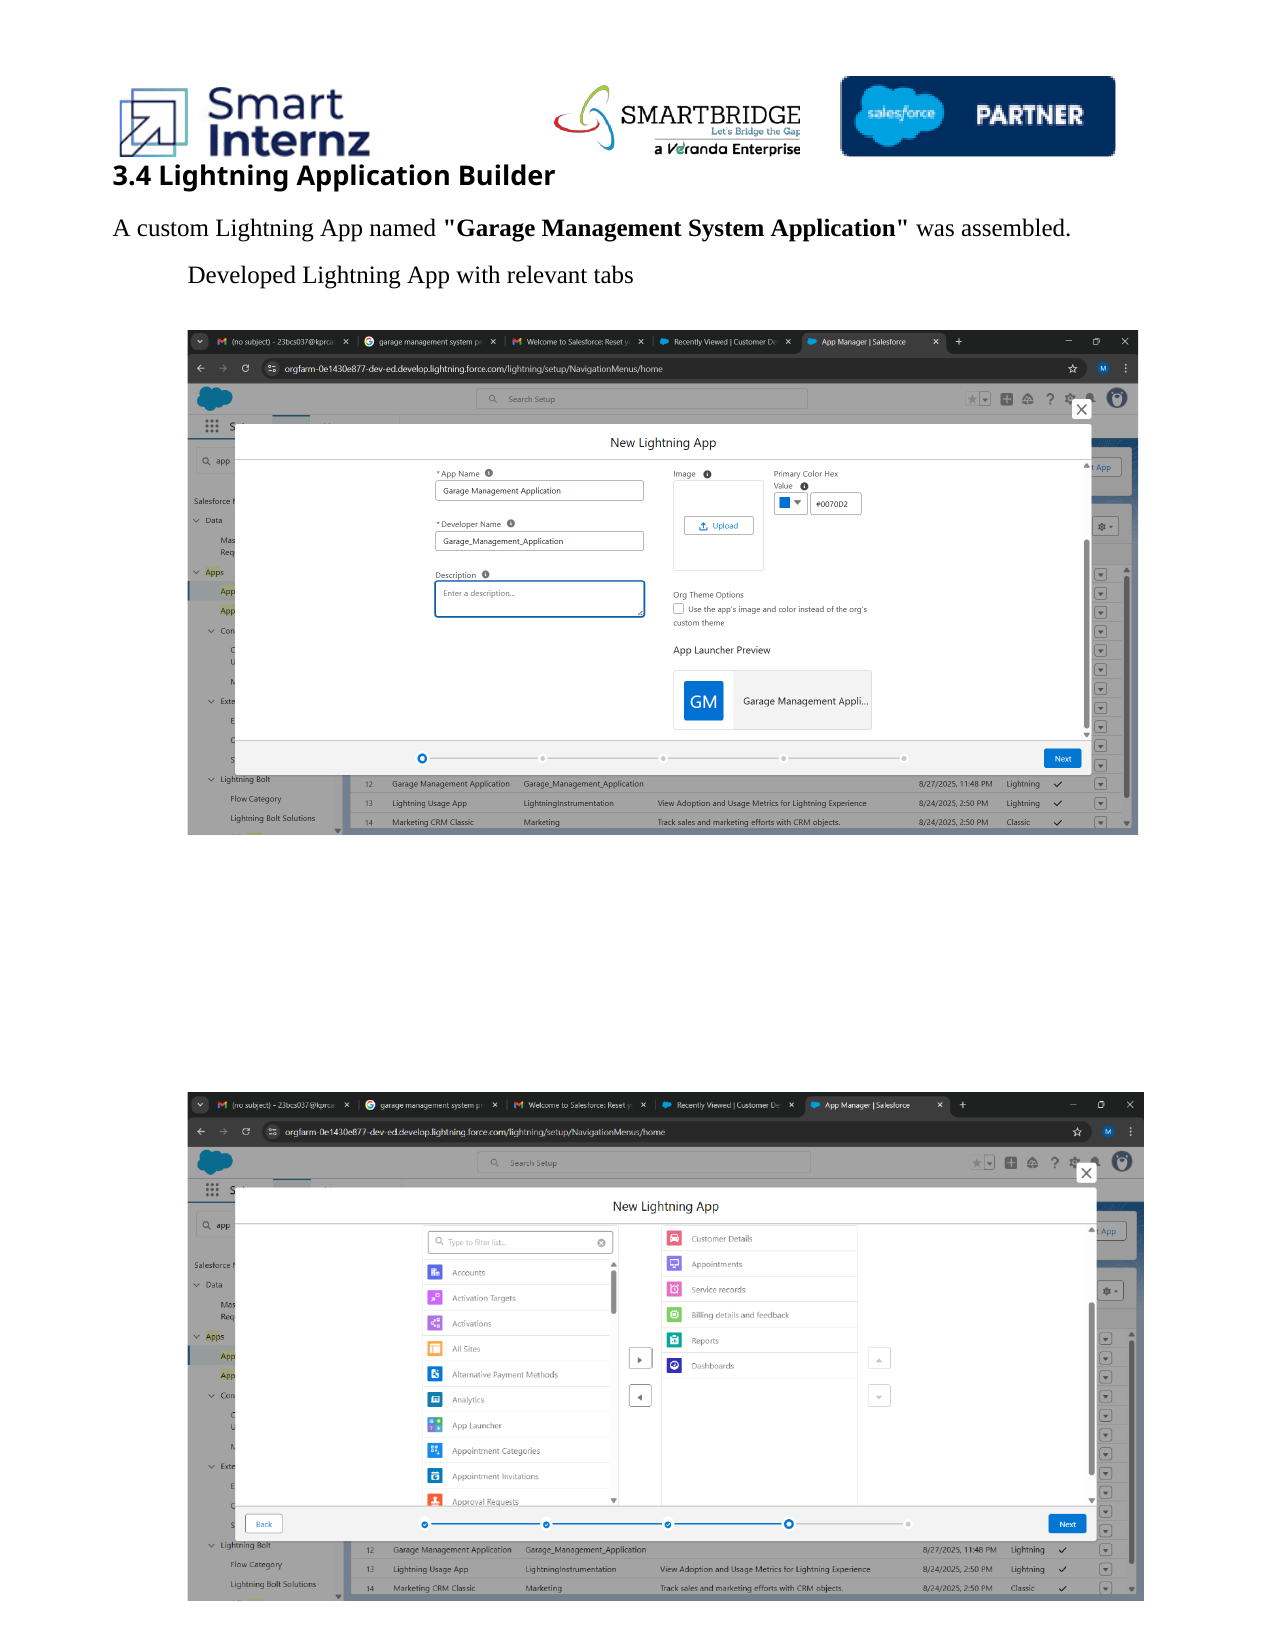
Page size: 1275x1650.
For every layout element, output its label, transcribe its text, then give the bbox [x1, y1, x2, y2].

text 3.4 Lightning Application Builder [112, 156, 1200, 193]
picture [112, 87, 374, 156]
picture [553, 85, 800, 156]
picture [187, 1092, 1144, 1601]
text Developed Lightning App with relevant tabs [187, 260, 1200, 289]
picture [840, 76, 1116, 156]
picture [187, 330, 1139, 835]
text A custom Lightning App named "Garage Management System Application" was assembled. [112, 213, 1200, 241]
